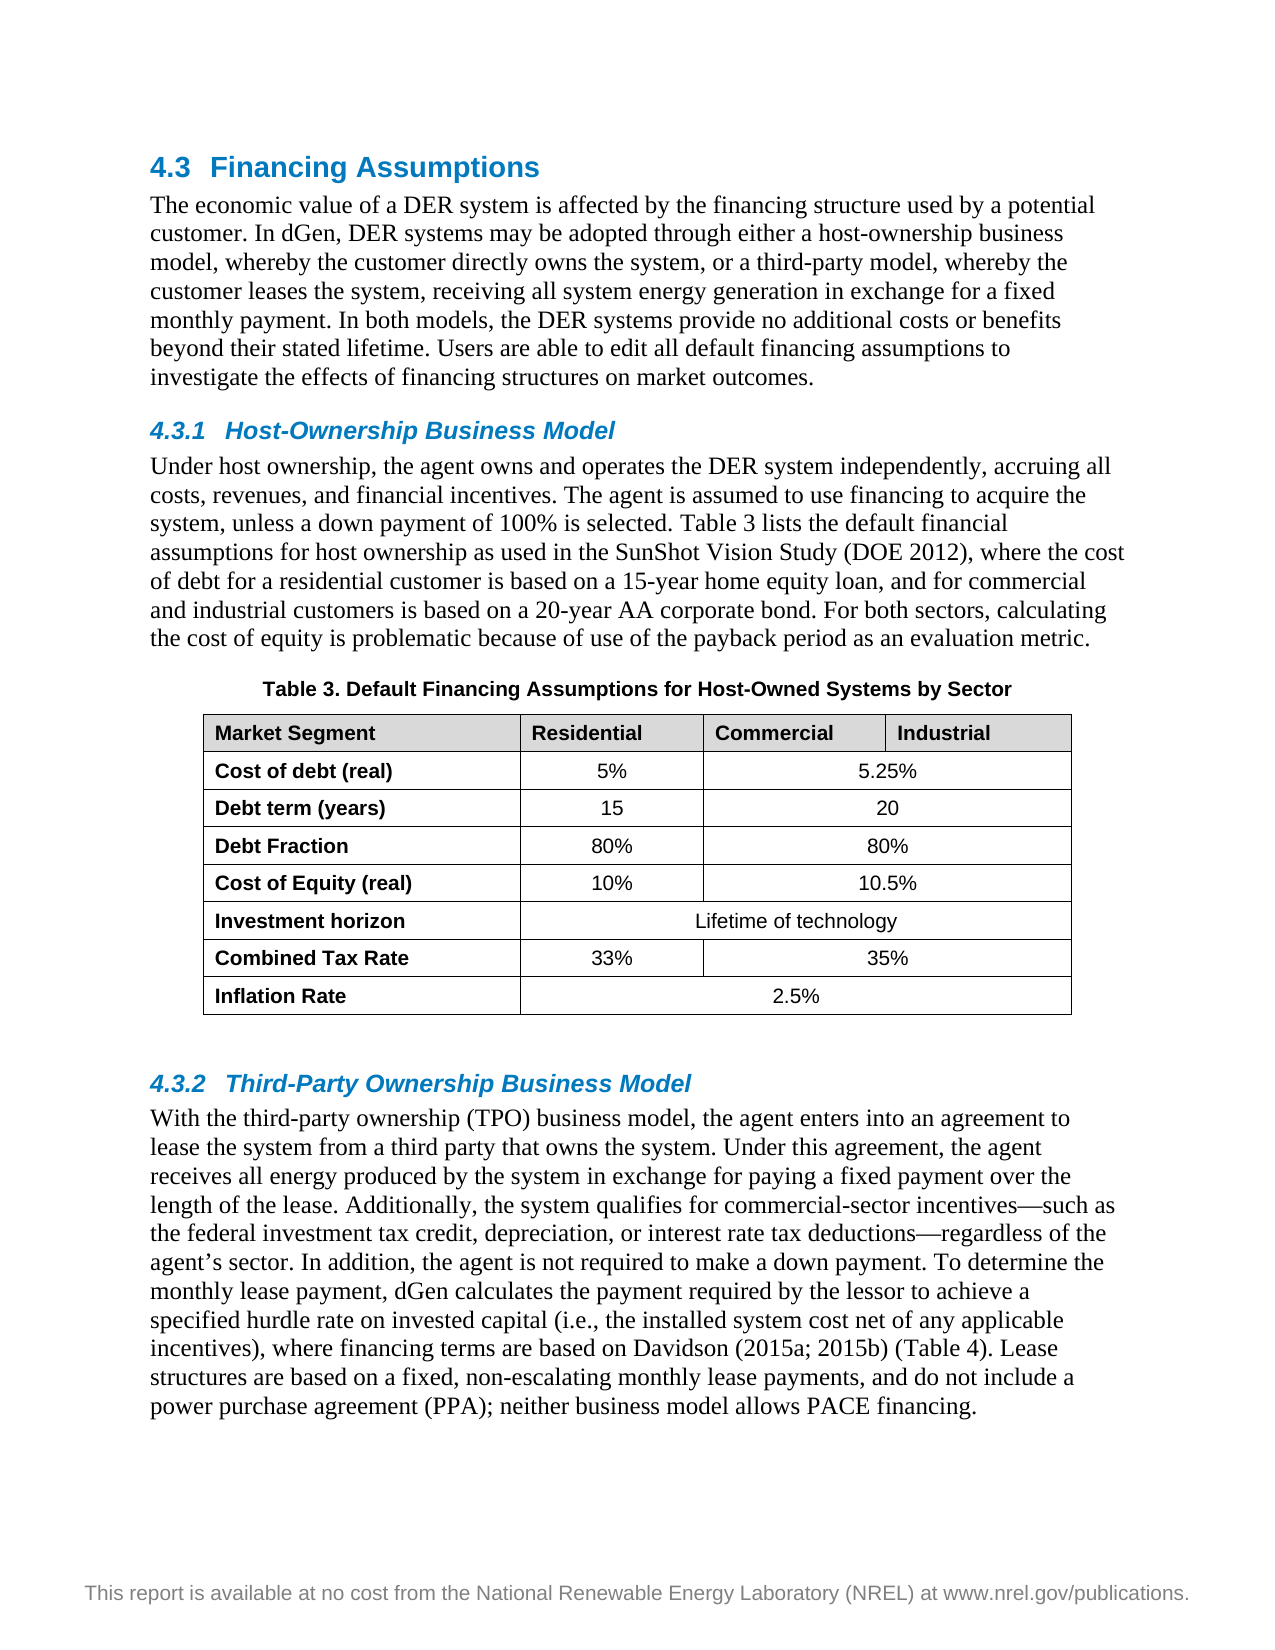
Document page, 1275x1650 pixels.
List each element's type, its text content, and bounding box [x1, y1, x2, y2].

table_cell 5.25% [704, 752, 1071, 789]
table_header Commercial [704, 715, 885, 751]
table_cell 35% [704, 940, 1071, 976]
table_cell 20 [704, 790, 1071, 826]
text Third-Party Ownership Business Model [150, 1068, 1125, 1097]
table_cell 33% [521, 940, 703, 976]
table_cell 15 [521, 790, 703, 826]
table_cell 80% [704, 827, 1071, 864]
table_cell Investment horizon [204, 902, 520, 939]
table_cell Cost of Equity (real) [204, 865, 520, 901]
table_cell Debt term (years) [204, 790, 520, 826]
text Financing Assumptions [150, 150, 1125, 183]
table_cell 5% [521, 752, 703, 789]
table_header Industrial [886, 715, 1071, 751]
table_cell Combined Tax Rate [204, 940, 520, 976]
table_header Market Segment [204, 715, 520, 751]
table_cell Lifetime of technology [521, 902, 1071, 939]
table_cell Debt Fraction [204, 827, 520, 864]
text Host-Ownership Business Model [150, 416, 1125, 445]
table_cell 10.5% [704, 865, 1071, 901]
table_cell 2.5% [521, 977, 1071, 1014]
table_header Residential [521, 715, 703, 751]
table_cell Cost of debt (real) [204, 752, 520, 789]
table_cell Inflation Rate [204, 977, 520, 1014]
text The economic value of a DER system is affected by the financing structure used by a potential customer. In dGen, DER systems may be adopted through either a host-ownership business model, whereby the customer directly owns the system, or a third-party model, whereby the customer leases the system, receiving all system energy generation in exchange for a fixed monthly payment. In both models, the DER systems provide no additional costs or benefits beyond their stated lifetime. Users are able to edit all default financing assumptions to investigate the effects of financing structures on market outcomes. [150, 190, 1125, 391]
table_cell 80% [521, 827, 703, 864]
table_cell 10% [521, 865, 703, 901]
